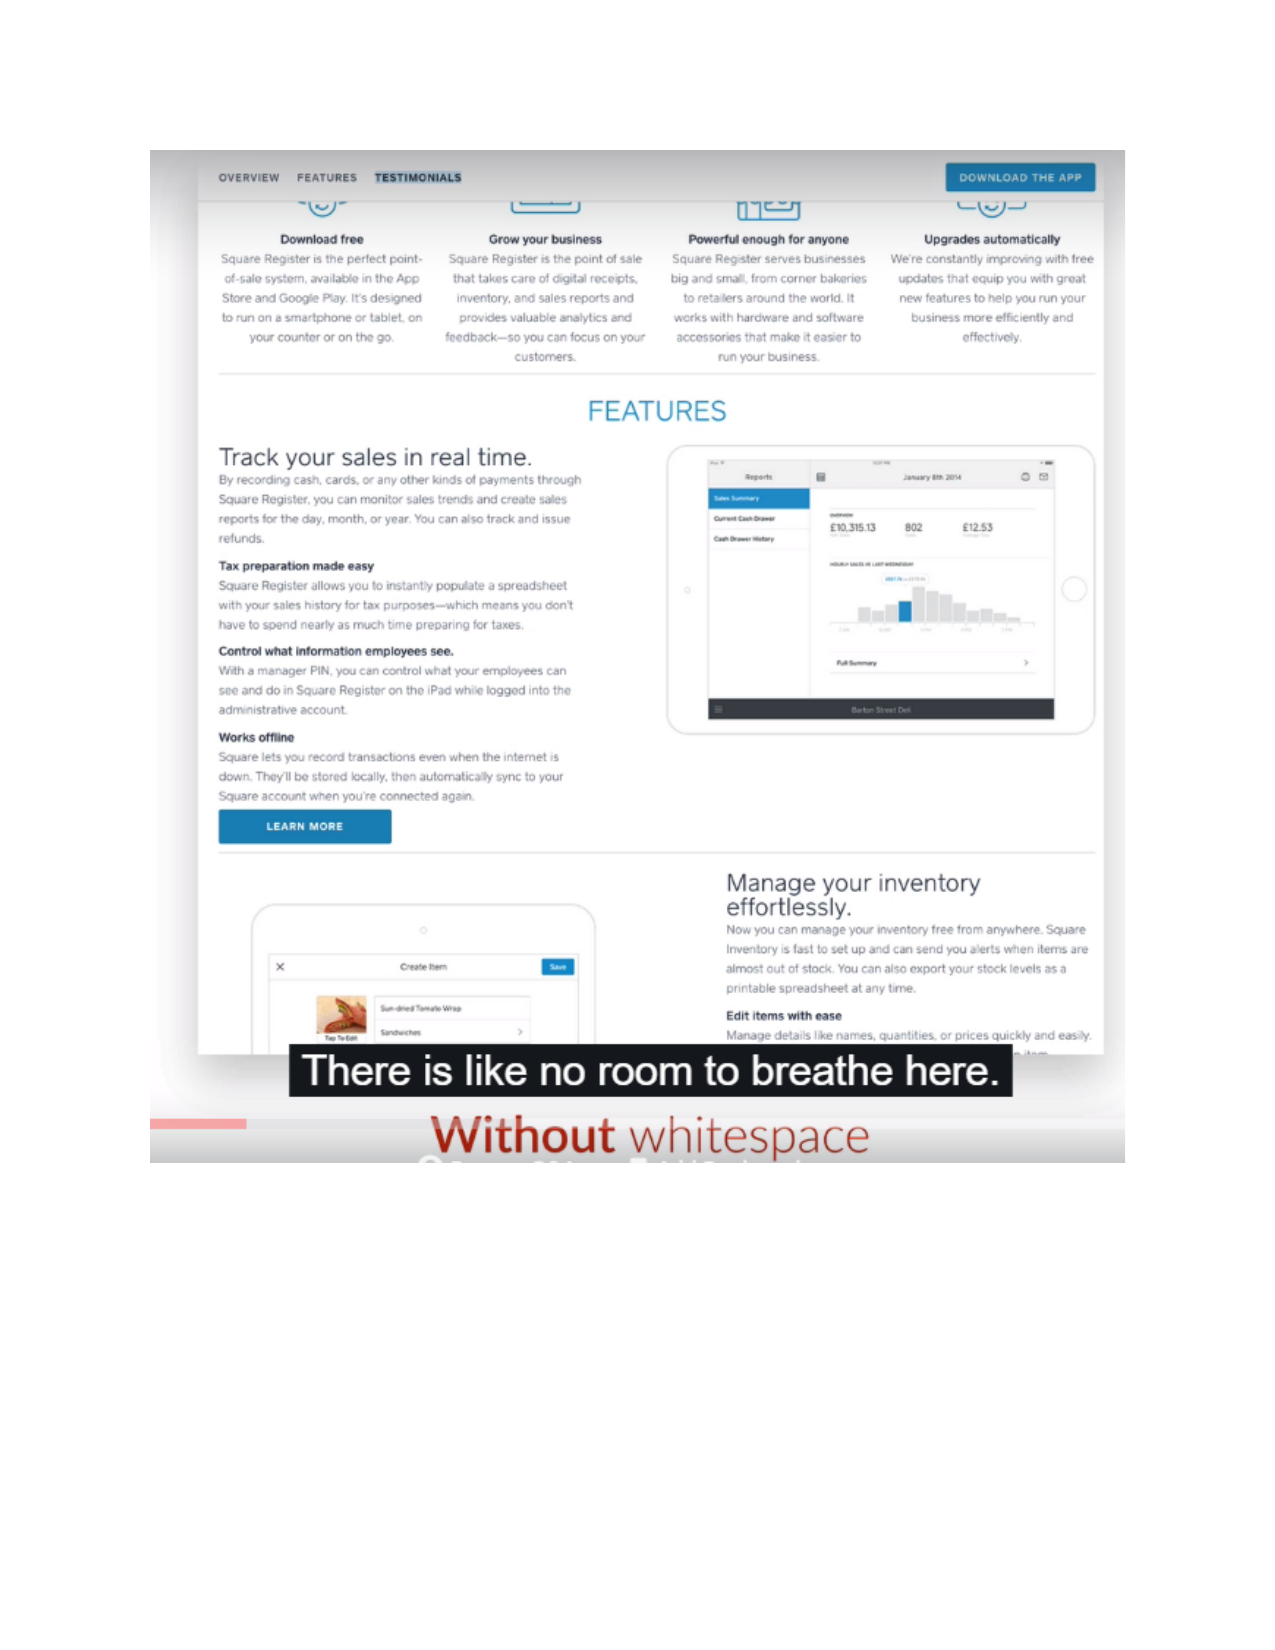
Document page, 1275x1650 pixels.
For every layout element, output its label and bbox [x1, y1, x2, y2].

picture [150, 150, 1125, 1163]
